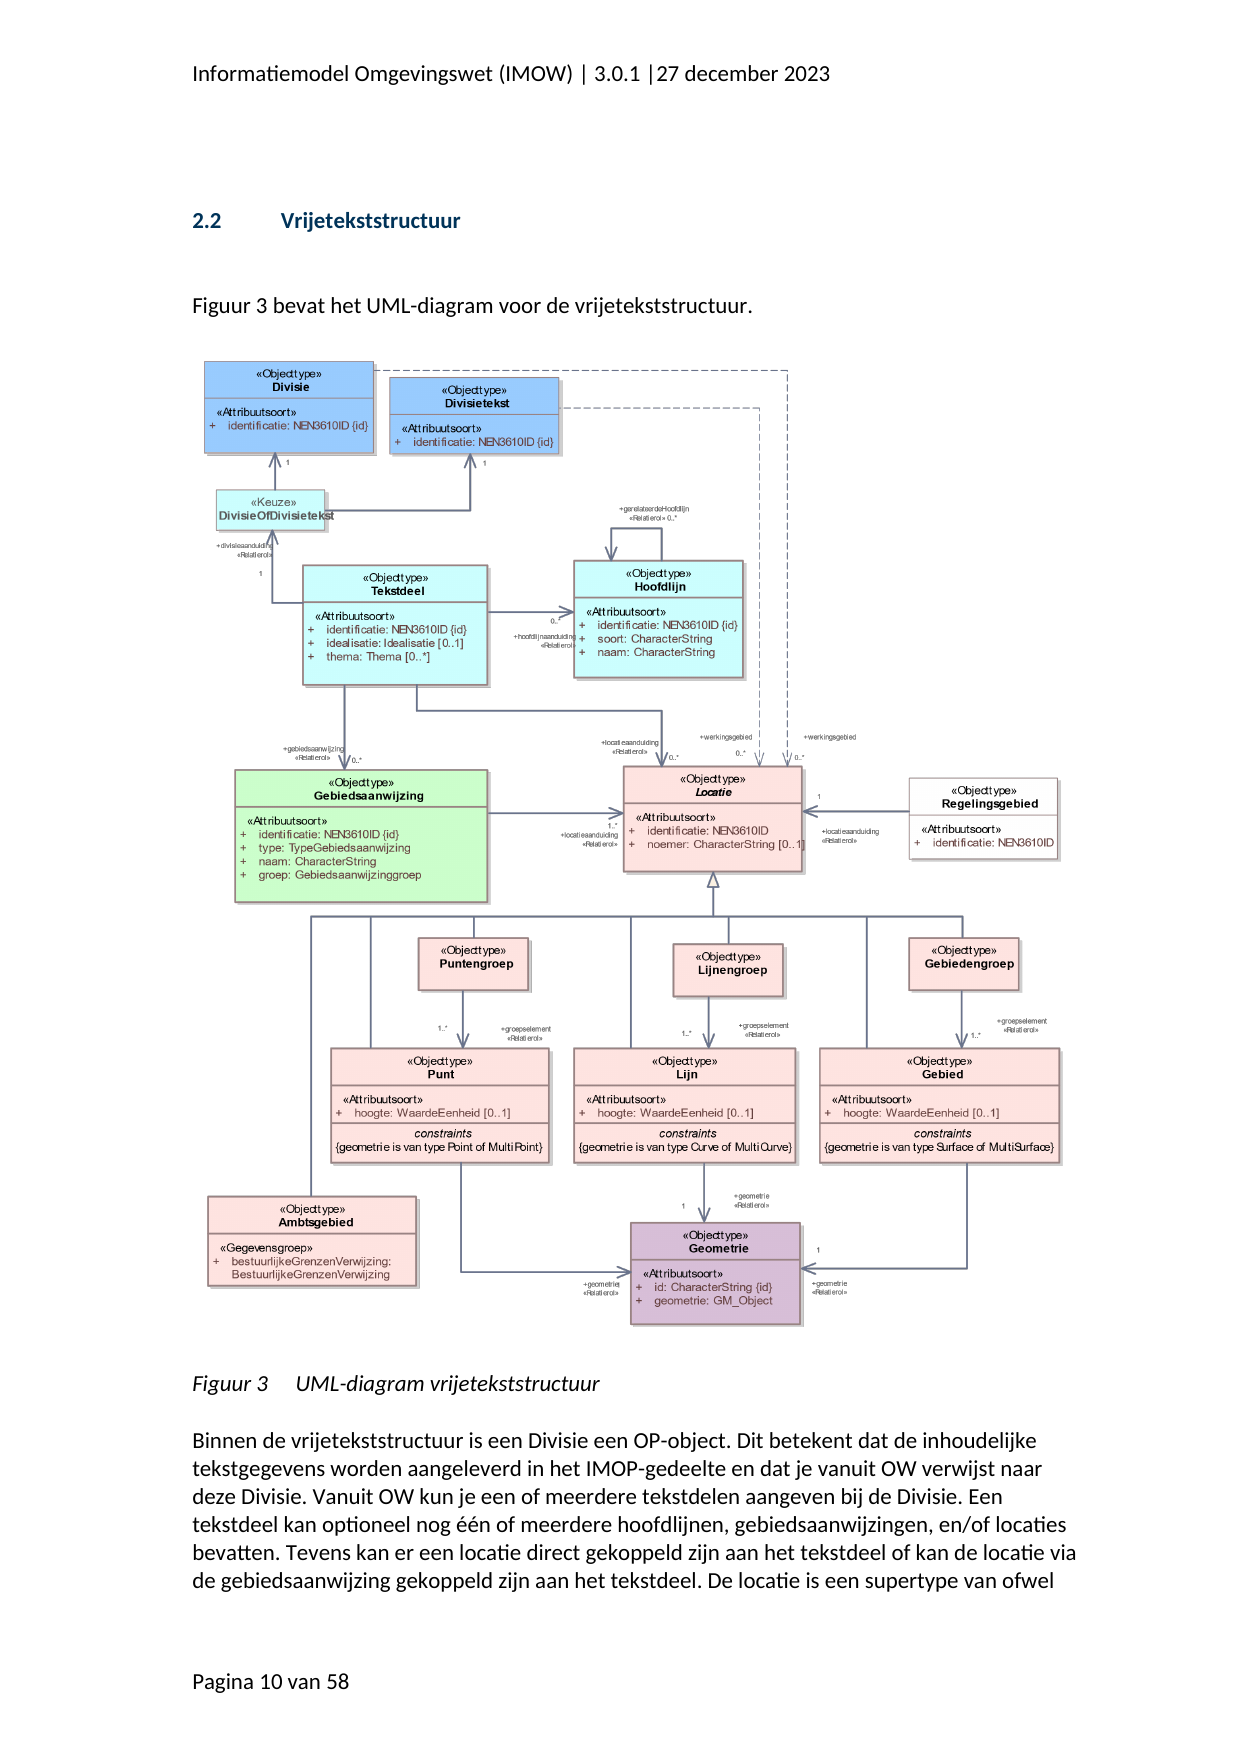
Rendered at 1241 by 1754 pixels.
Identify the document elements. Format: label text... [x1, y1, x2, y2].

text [192, 1426, 1092, 1594]
picture [192, 348, 1076, 1340]
text Figuur 3 bevat het UML-diagram voor de vrijetekststructuur. [192, 292, 1092, 319]
text UML-diagram vrijetekststructuur [192, 1369, 1092, 1397]
subtitle Vrijetekststructuur [192, 206, 1092, 234]
